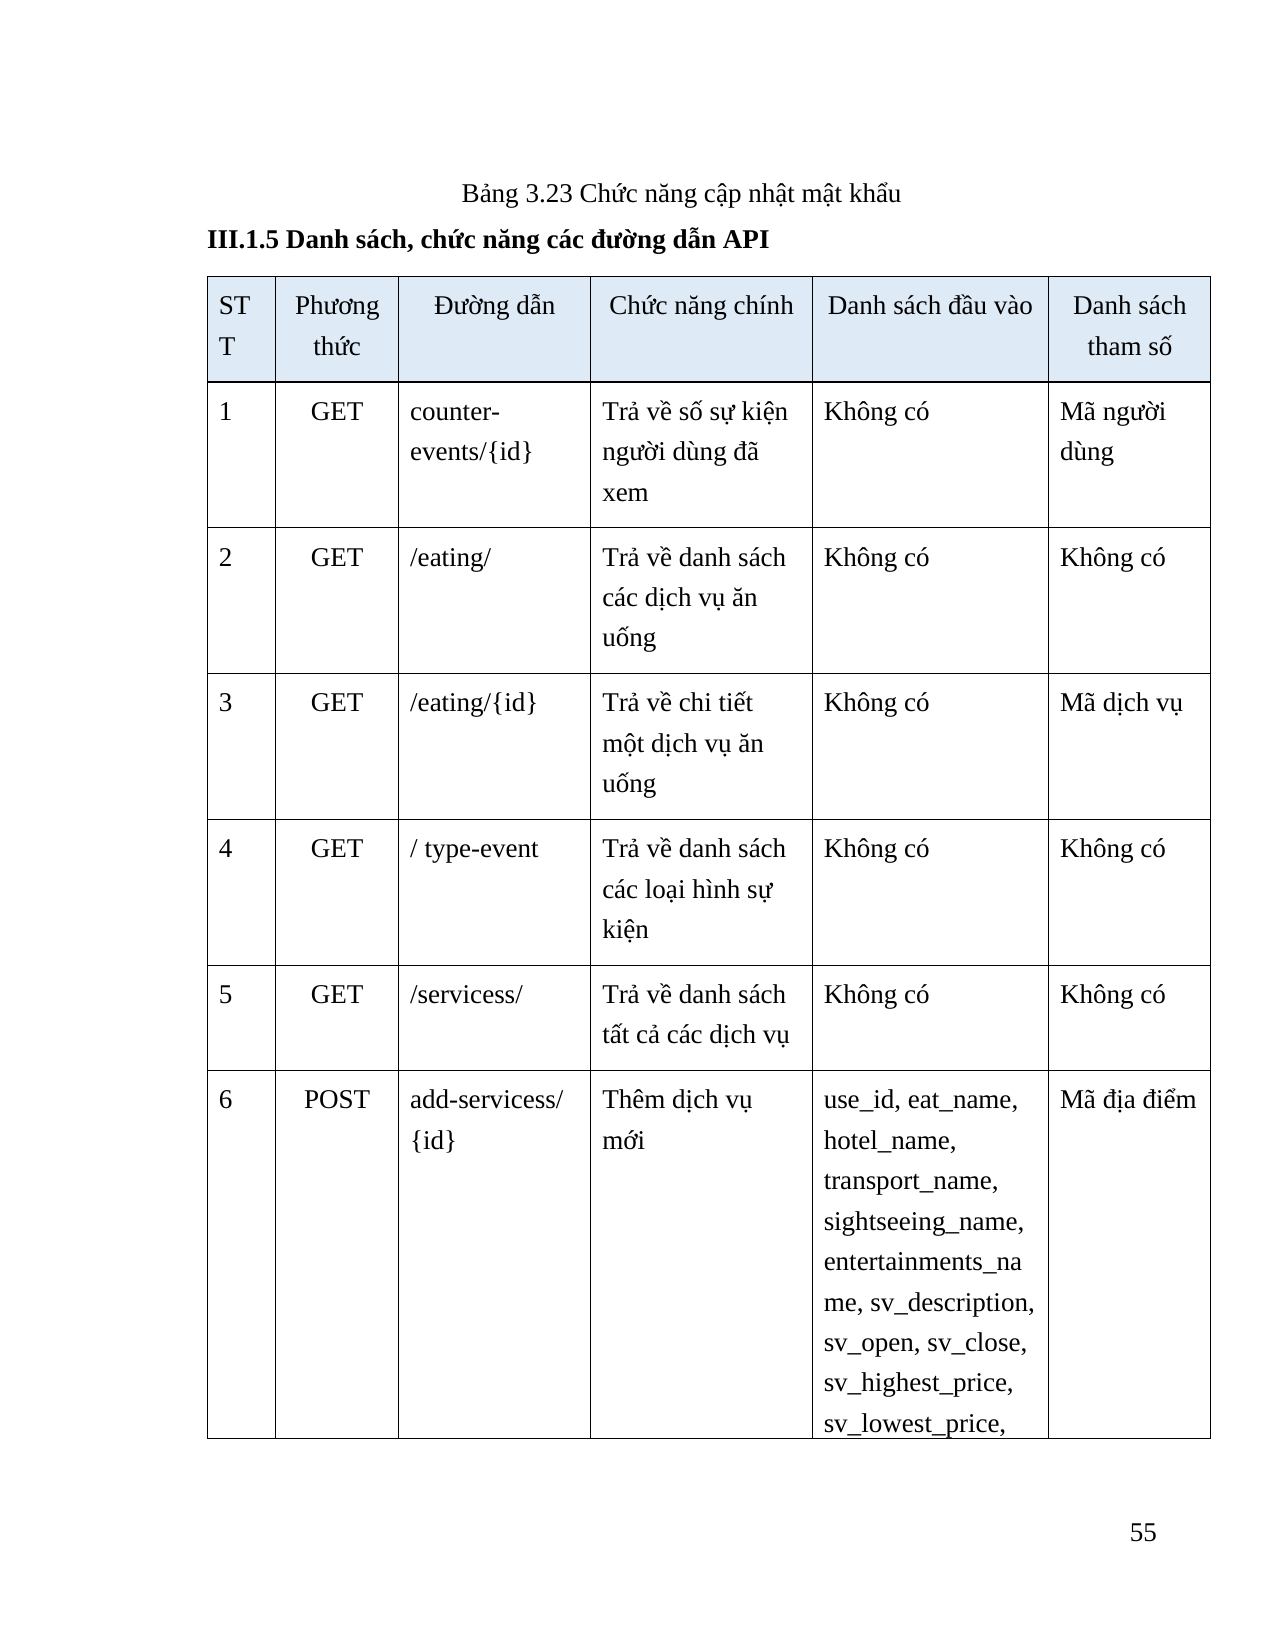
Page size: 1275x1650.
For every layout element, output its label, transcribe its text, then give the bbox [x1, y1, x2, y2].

table_cell 5 [208, 966, 275, 1070]
subtitle Bảng 3.23 Chức năng cập nhật mật khẩu [207, 177, 1156, 208]
table_cell Trả về danh sách các loại hình sự kiện [591, 820, 812, 965]
table_cell Trả về số sự kiện người dùng đã xem [591, 383, 812, 527]
table_cell Trả về danh sách tất cả các dịch vụ [591, 966, 812, 1070]
table_cell Mã dịch vụ [1049, 674, 1210, 819]
table_cell 1 [208, 383, 275, 527]
table_cell /servicess/ [399, 966, 590, 1070]
table_header Danh sách tham số [1049, 277, 1210, 381]
table_cell Không có [813, 820, 1048, 965]
table_cell 4 [208, 820, 275, 965]
table_cell Mã địa điểm [1049, 1071, 1210, 1438]
table_header Đường dẫn [399, 277, 590, 381]
text III.1.5 Danh sách, chức năng các đường dẫn API [207, 223, 1156, 254]
table_cell Không có [813, 528, 1048, 673]
table_cell GET [276, 674, 398, 819]
table_cell Không có [1049, 966, 1210, 1070]
table_cell 3 [208, 674, 275, 819]
table_cell /eating/ [399, 528, 590, 673]
table_cell Thêm dịch vụ mới [591, 1071, 812, 1438]
table_cell Mã người dùng [1049, 383, 1210, 527]
table_cell POST [276, 1071, 398, 1438]
table_cell GET [276, 966, 398, 1070]
table_header Chức năng chính [591, 277, 812, 381]
table_header Phương thức [276, 277, 398, 381]
table_cell GET [276, 383, 398, 527]
table_cell Trả về chi tiết một dịch vụ ăn uống [591, 674, 812, 819]
table_cell 2 [208, 528, 275, 673]
table_cell Trả về danh sách các dịch vụ ăn uống [591, 528, 812, 673]
table_cell /eating/{id} [399, 674, 590, 819]
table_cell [813, 1071, 1048, 1438]
table_cell GET [276, 528, 398, 673]
table_cell GET [276, 820, 398, 965]
table_header Danh sách đầu vào [813, 277, 1048, 381]
table_cell / type-event [399, 820, 590, 965]
table_cell Không có [813, 383, 1048, 527]
table_cell add-servicess/{id} [399, 1071, 590, 1438]
table_cell 6 [208, 1071, 275, 1438]
table_cell Không có [813, 674, 1048, 819]
table_cell Không có [813, 966, 1048, 1070]
table_header STT [208, 277, 275, 381]
table_cell counter-events/{id} [399, 383, 590, 527]
table_cell Không có [1049, 528, 1210, 673]
table_cell Không có [1049, 820, 1210, 965]
